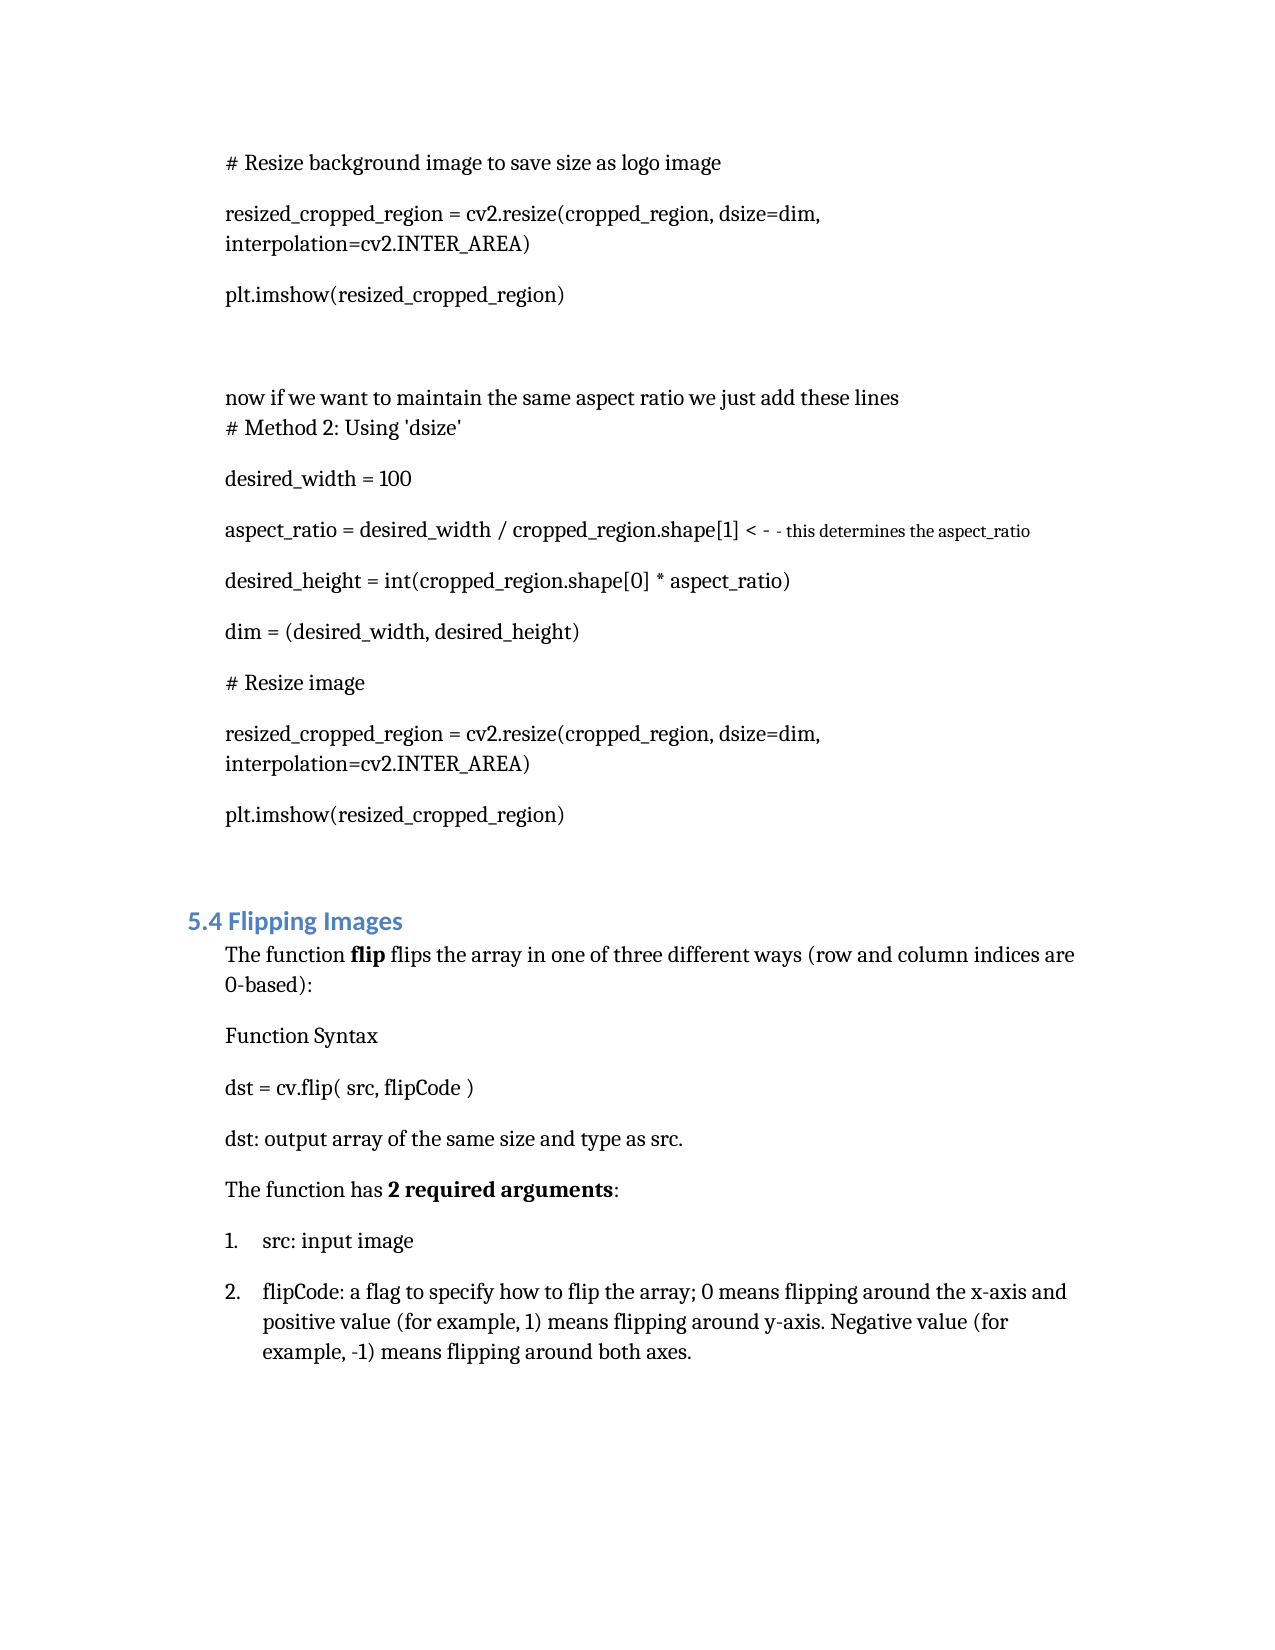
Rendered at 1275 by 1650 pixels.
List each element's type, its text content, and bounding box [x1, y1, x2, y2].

text Function Syntax [225, 1023, 1087, 1050]
text plt.imshow(resized_cropped_region) [225, 802, 1087, 828]
text aspect_ratio = desired_width / cropped_region.shape[1] < - - this determines the aspect_ratio [225, 517, 1087, 543]
text The function flip flips the array in one of three different ways (row and column indices are 0-based): [225, 942, 1087, 999]
list src: input image [225, 1227, 1087, 1254]
text # Resize image [225, 670, 1087, 696]
text resized_cropped_region = cv2.resize(cropped_region, dsize=dim, interpolation=cv2.INTER_AREA) [225, 721, 1087, 777]
text The function has 2 required arguments: [225, 1176, 1087, 1203]
text dim = (desired_width, desired_height) [225, 619, 1087, 645]
subtitle 5.4 Flipping Images [187, 904, 1087, 937]
text desired_width = 100 [225, 466, 1087, 492]
text dst: output array of the same size and type as src. [225, 1125, 1087, 1152]
list flipCode: a flag to specify how to flip the array; 0 means flipping around the x-axis and positive value (for example, 1) means flipping around y-axis. Negative value (for example, -1) means flipping around both axes. [225, 1278, 1087, 1365]
text now if we want to maintain the same aspect ratio we just add these lines # Method 2: Using 'dsize' [225, 384, 1087, 441]
text dst = cv.flip( src, flipCode ) [225, 1074, 1087, 1101]
text plt.imshow(resized_cropped_region) [225, 282, 1087, 309]
text resized_cropped_region = cv2.resize(cropped_region, dsize=dim, interpolation=cv2.INTER_AREA) [225, 201, 1087, 258]
text desired_height = int(cropped_region.shape[0] * aspect_ratio) [225, 568, 1087, 594]
text # Resize background image to save size as logo image [225, 150, 1087, 176]
